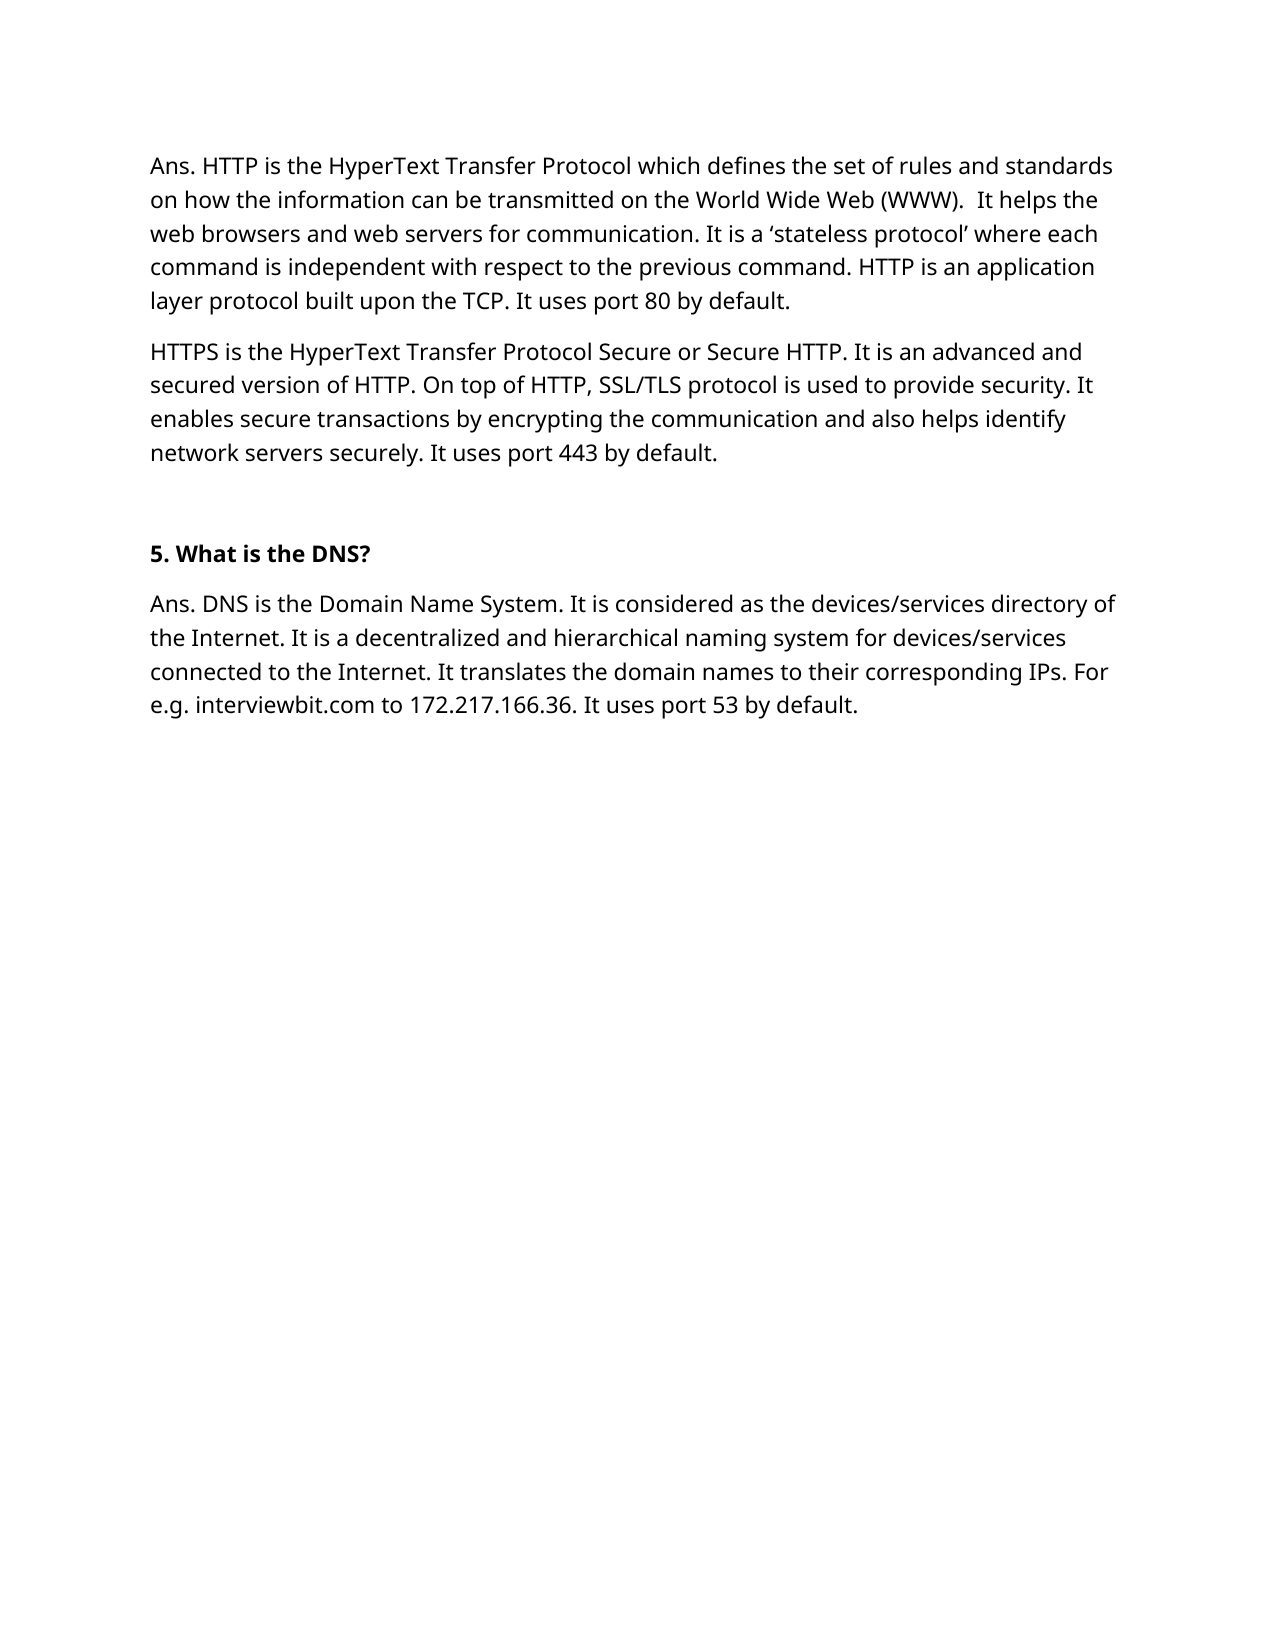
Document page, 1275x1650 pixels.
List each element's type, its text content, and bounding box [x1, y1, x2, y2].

text Ans. HTTP is the HyperText Transfer Protocol which defines the set of rules and standards on how the information can be transmitted on the World Wide Web (WWW). It helps the web browsers and web servers for communication. It is a ‘stateless protocol’ where each command is independent with respect to the previous command. HTTP is an application layer protocol built upon the TCP. It uses port 80 by default. [150, 150, 1125, 316]
text 5. What is the DNS? [150, 537, 1125, 569]
text HTTPS is the HyperText Transfer Protocol Secure or Secure HTTP. It is an advanced and secured version of HTTP. On top of HTTP, SSL/TLS protocol is used to provide security. It enables secure transactions by encrypting the communication and also helps identify network servers securely. It uses port 443 by default. [150, 335, 1125, 468]
text Ans. DNS is the Domain Name System. It is considered as the devices/services directory of the Internet. It is a decentralized and hierarchical naming system for devices/services connected to the Internet. It translates the domain names to their corresponding IPs. For e.g. interviewbit.com to 172.217.166.36. It uses port 53 by default. [150, 588, 1125, 720]
